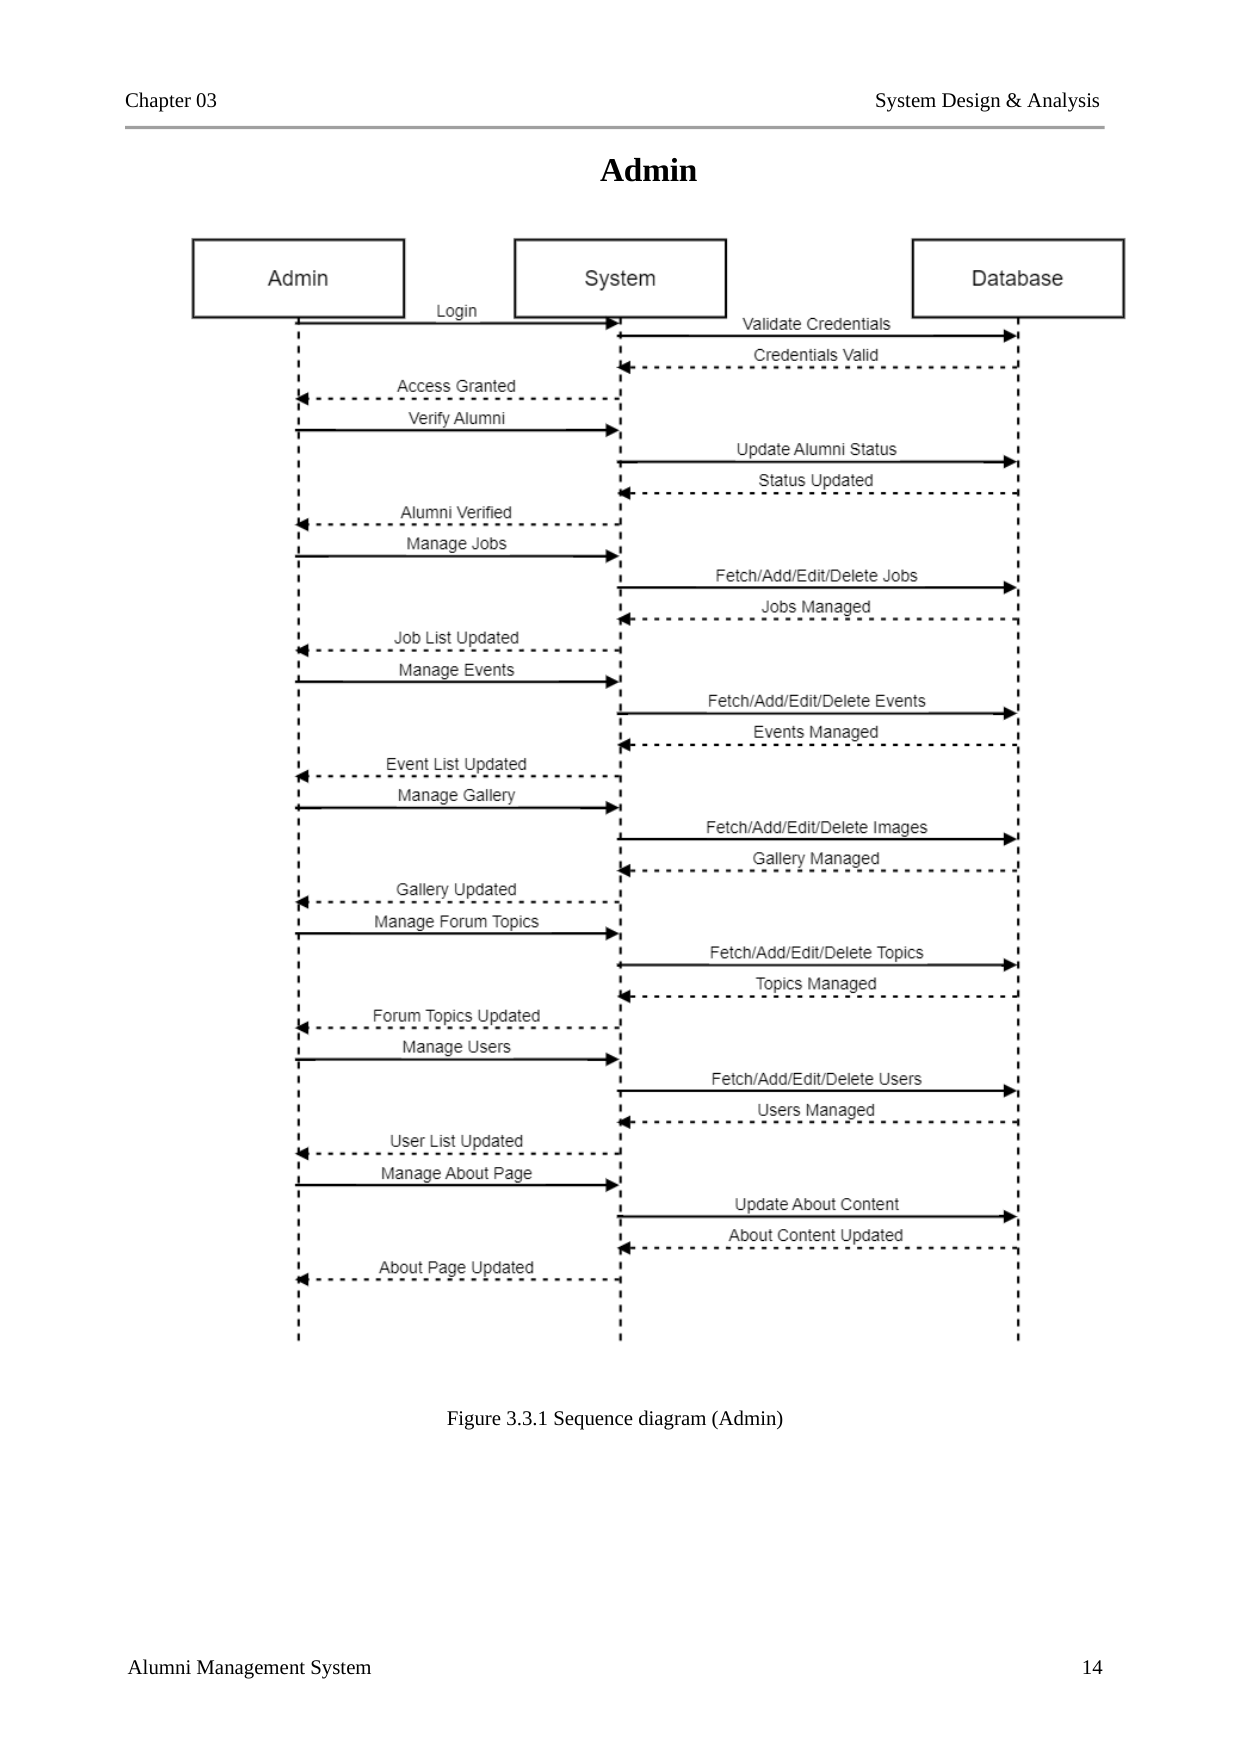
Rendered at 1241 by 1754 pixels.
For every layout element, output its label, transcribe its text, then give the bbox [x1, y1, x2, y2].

text Figure 3.3.1 Sequence diagram (Admin) [125, 1406, 1105, 1430]
text Admin [600, 150, 1105, 188]
picture [178, 223, 1134, 1364]
